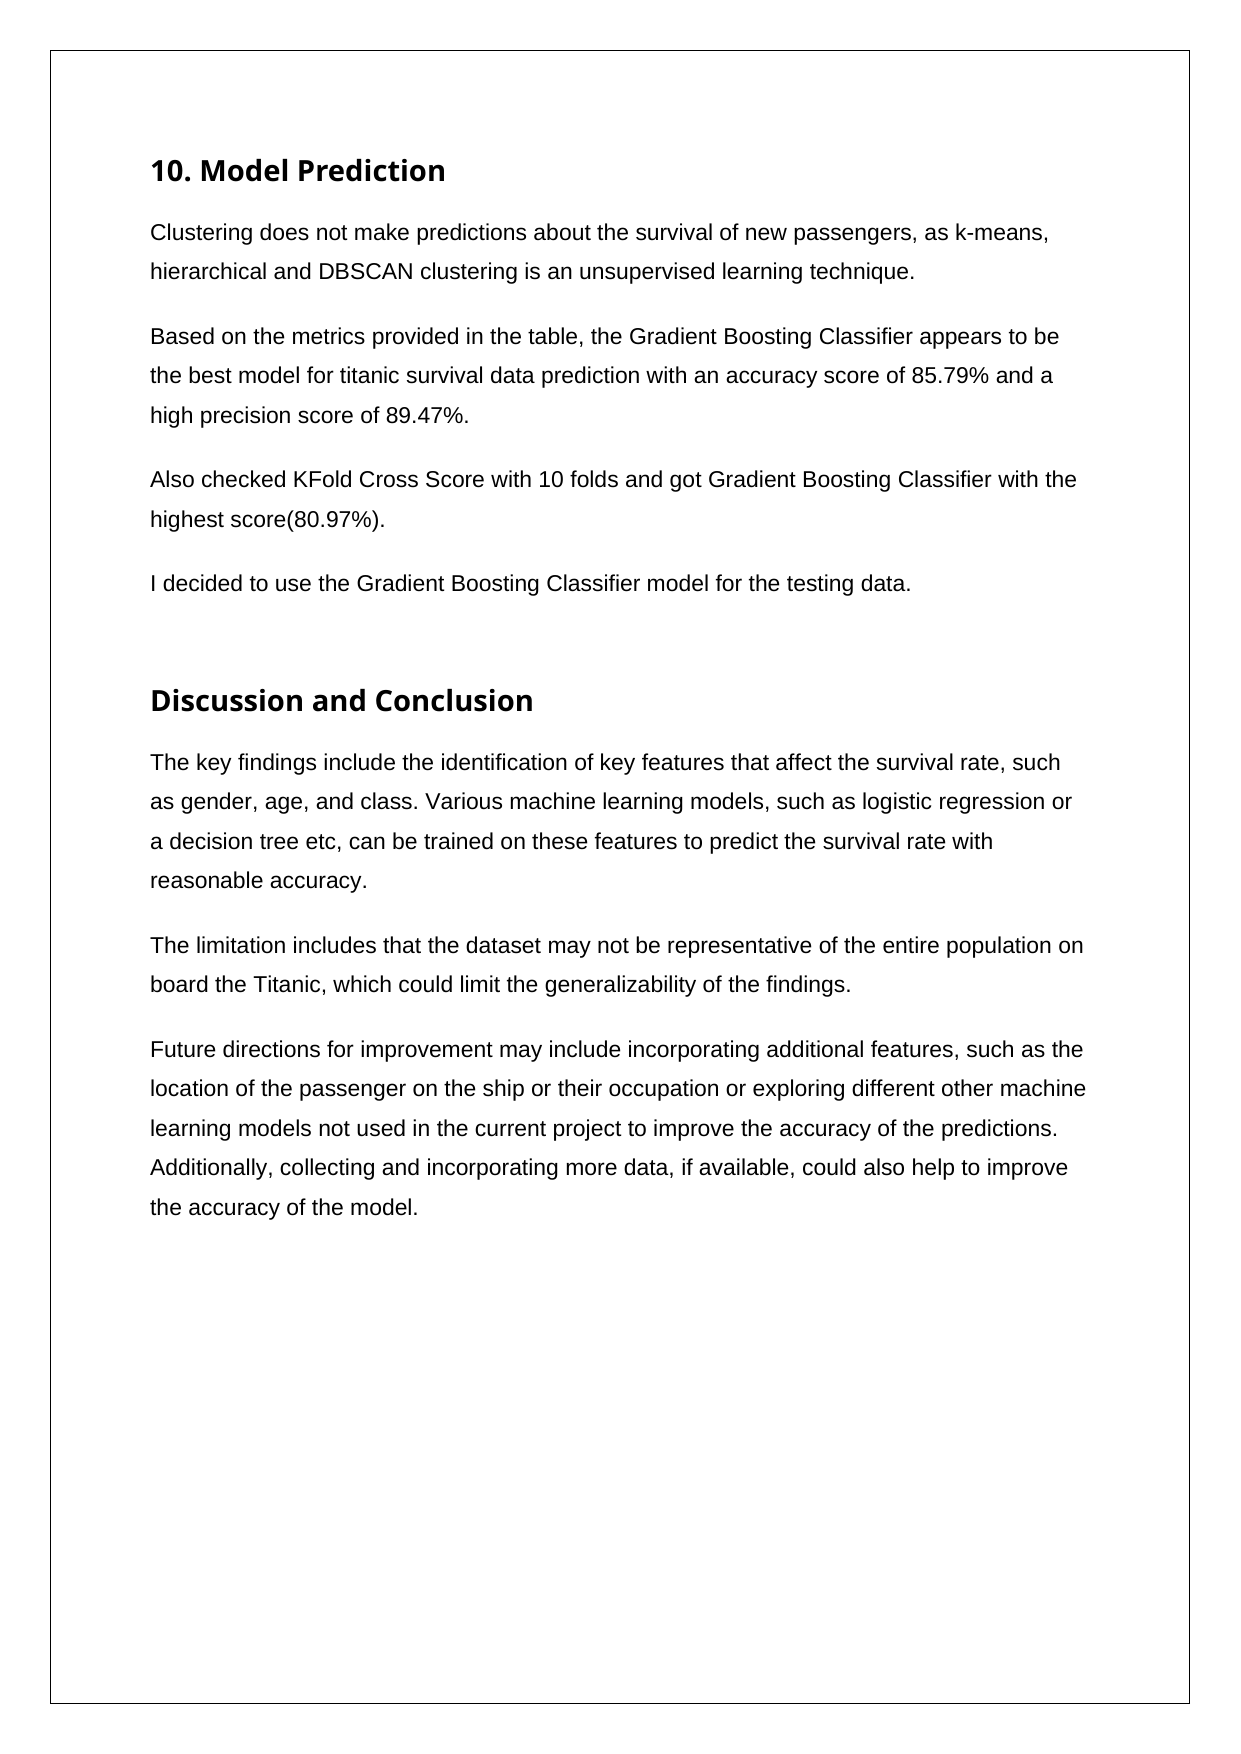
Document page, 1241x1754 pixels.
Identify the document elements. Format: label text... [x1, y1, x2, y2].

text Also checked KFold Cross Score with 10 folds and got Gradient Boosting Classifier with the highest score(80.97%). [150, 466, 1090, 532]
subtitle Discussion and Conclusion [150, 680, 1090, 719]
text I decided to use the Gradient Boosting Classifier model for the testing data. [150, 570, 1090, 597]
text The key findings include the identification of key features that affect the survival rate, such as gender, age, and class. Various machine learning models, such as logistic regression or a decision tree etc, can be trained on these features to predict the survival rate with reasonable accuracy. [150, 749, 1090, 893]
text The limitation includes that the dataset may not be representative of the entire population on board the Titanic, which could limit the generalizability of the findings. [150, 932, 1090, 997]
text Based on the metrics provided in the table, the Gradient Boosting Classifier appears to be the best model for titanic survival data prediction with an accuracy score of 85.79% and a high precision score of 89.47%. [150, 323, 1090, 428]
text Clustering does not make predictions about the survival of new passengers, as k-means, hierarchical and DBSCAN clustering is an unsupervised learning technique. [150, 219, 1090, 285]
subtitle 10. Model Prediction [150, 150, 1090, 190]
text Future directions for improvement may include incorporating additional features, such as the location of the passenger on the ship or their occupation or exploring different other machine learning models not used in the current project to improve the accuracy of the predictions. Additionally, collecting and incorporating more data, if available, could also help to improve the accuracy of the model. [150, 1036, 1090, 1220]
